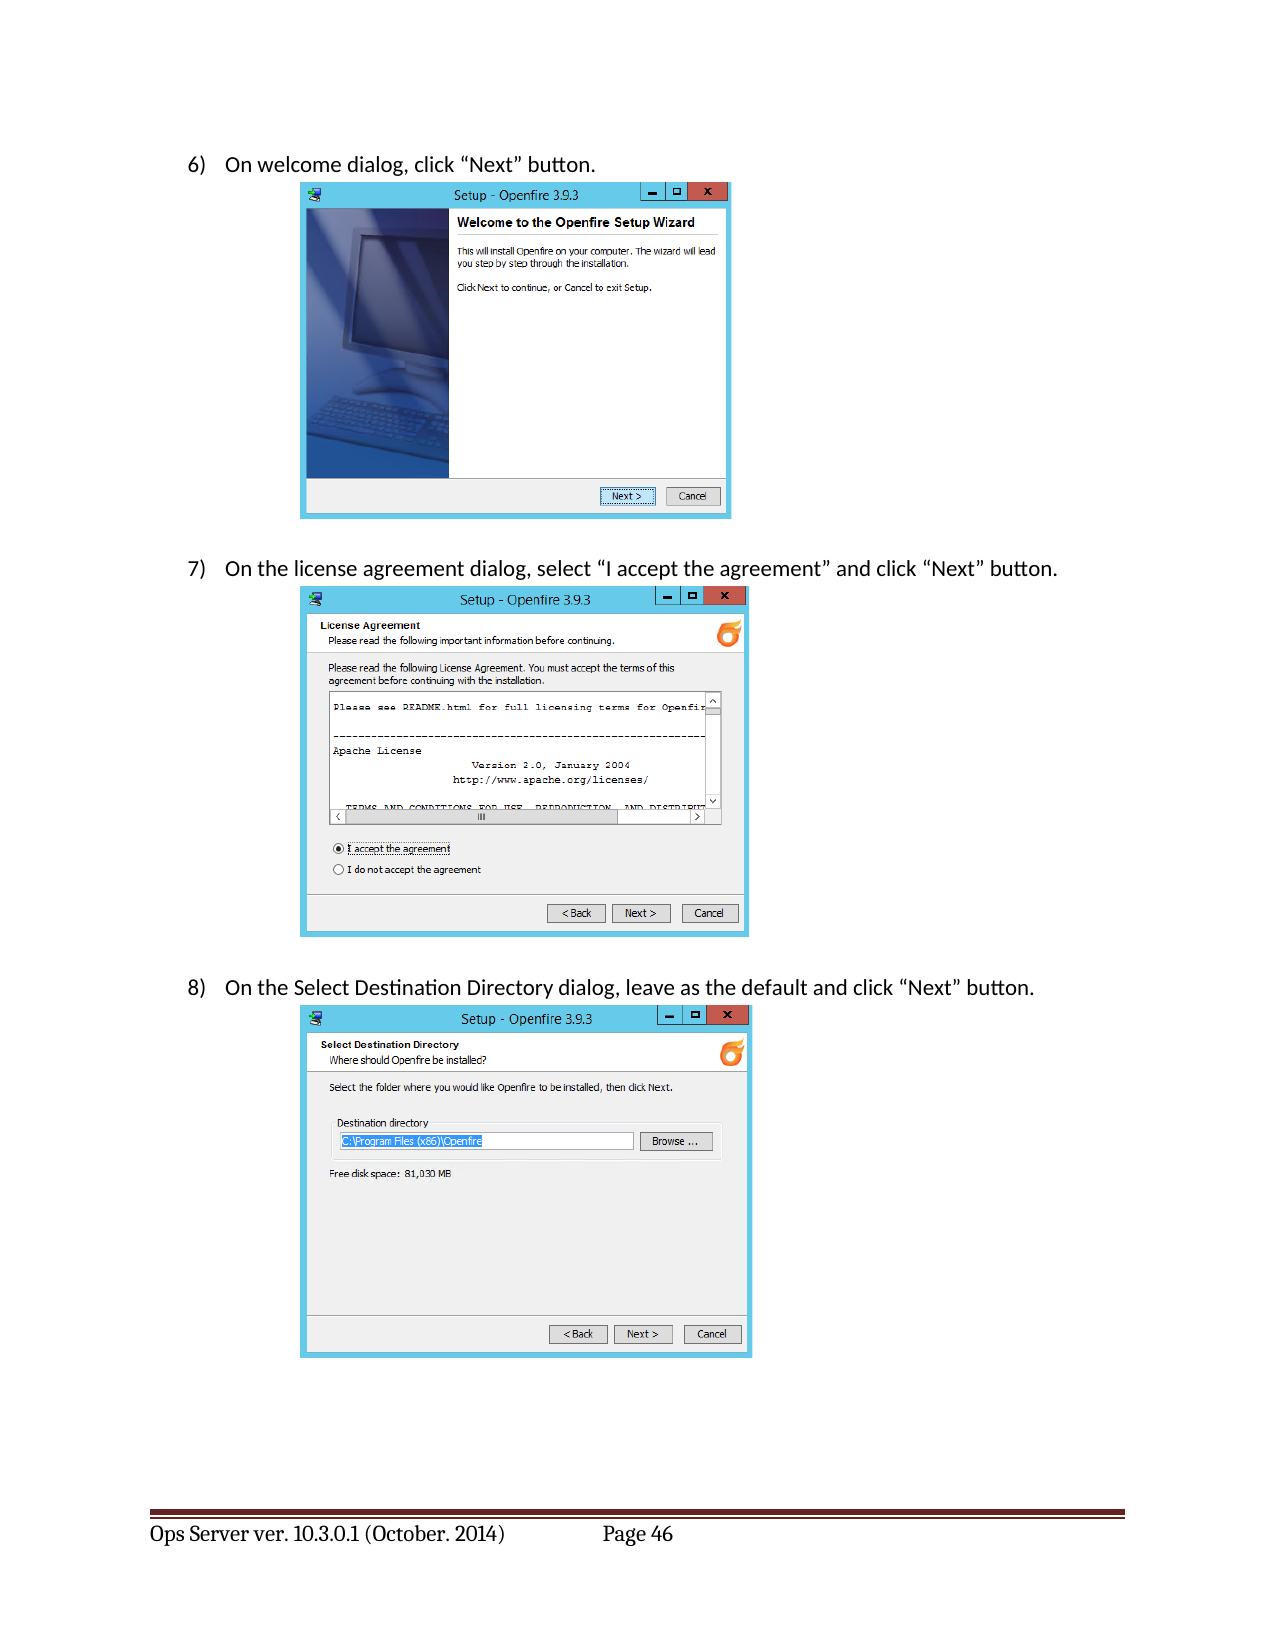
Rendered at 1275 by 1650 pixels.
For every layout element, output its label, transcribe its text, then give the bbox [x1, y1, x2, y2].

list On welcome dialog, click “Next” button. [187, 150, 1125, 178]
picture [300, 182, 732, 519]
picture [300, 1005, 753, 1358]
picture [300, 586, 750, 937]
list On the license agreement dialog, select “I accept the agreement” and click “Next” button. [187, 554, 1125, 582]
list On the Select Destination Directory dialog, leave as the default and click “Next” button. [187, 973, 1125, 1001]
